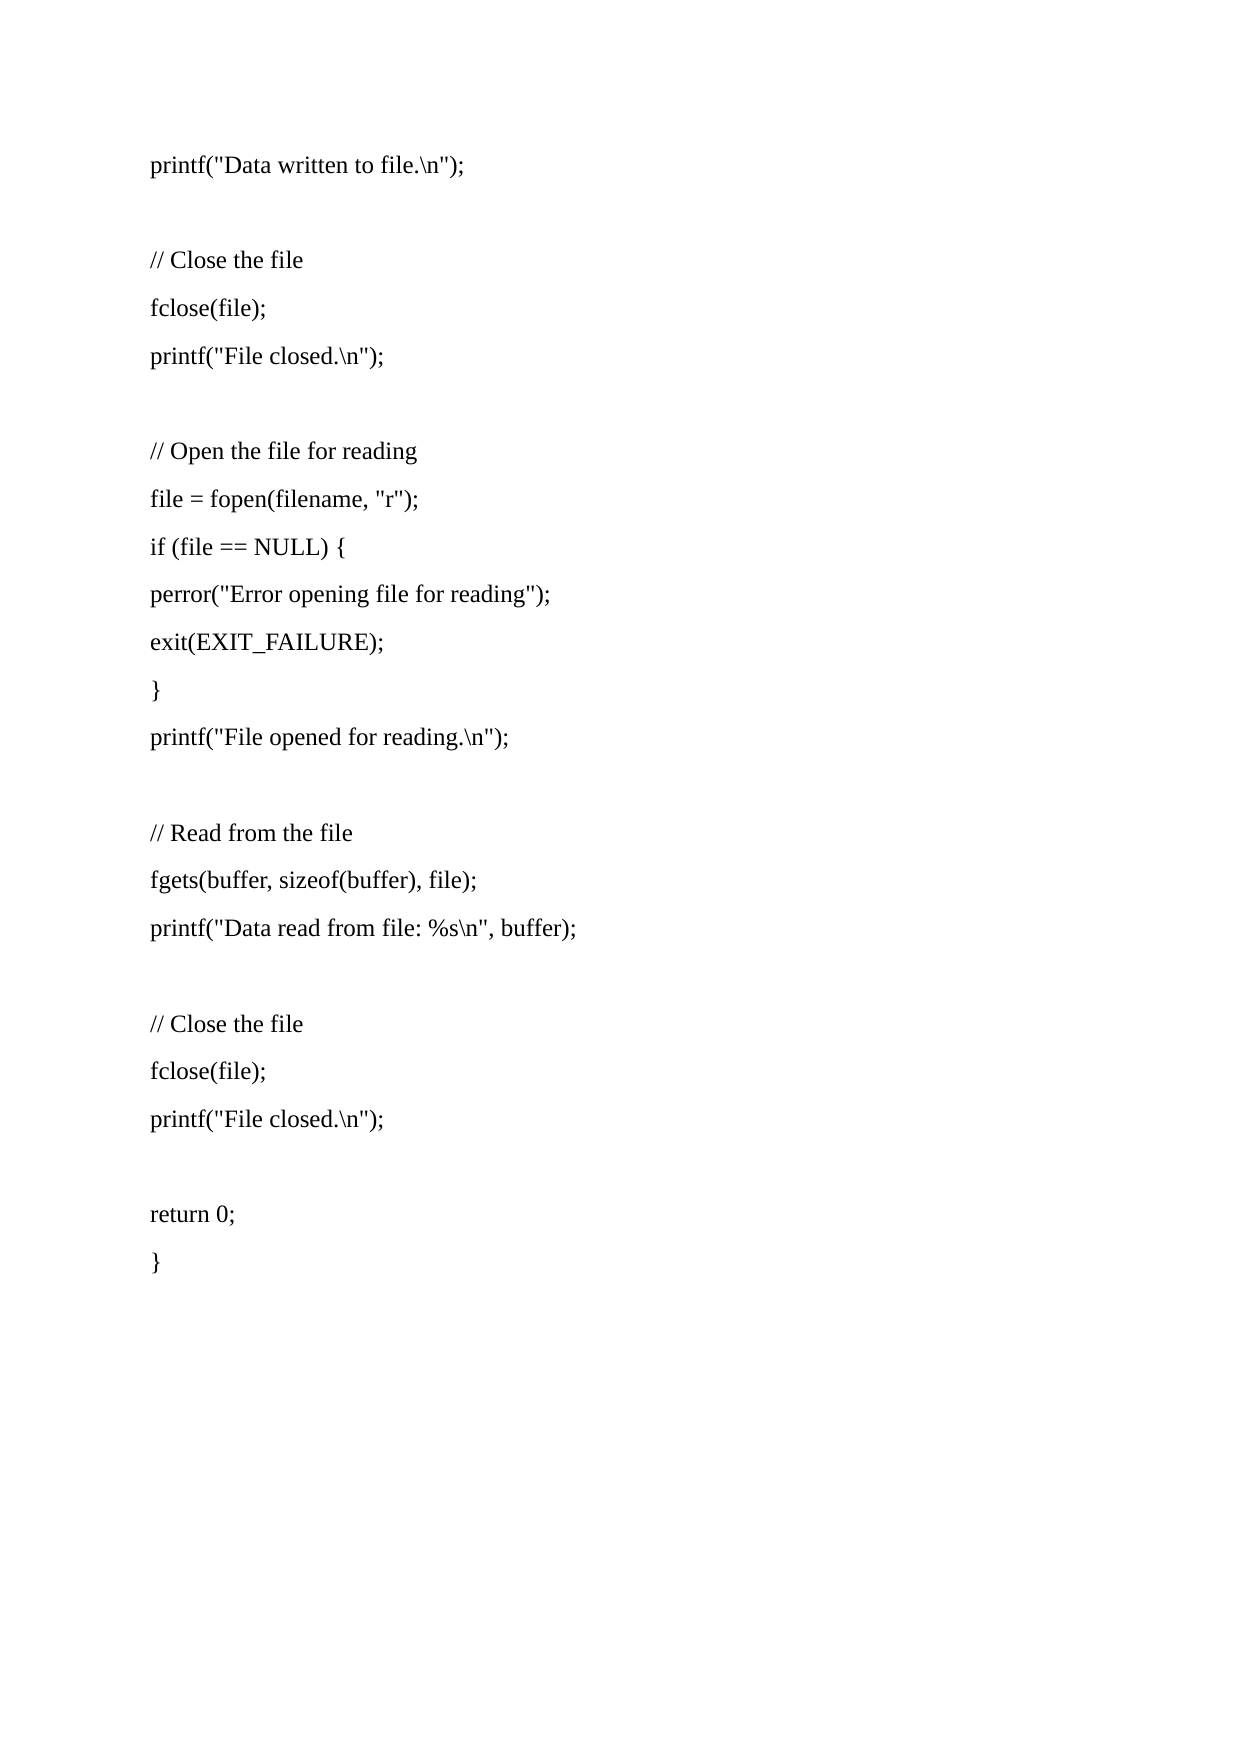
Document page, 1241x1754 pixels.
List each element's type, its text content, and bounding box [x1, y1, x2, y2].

text if (file == NULL) { [150, 532, 1090, 560]
text // Close the file [150, 245, 1090, 274]
text // Read from the file [150, 818, 1090, 847]
text return 0; [150, 1199, 1090, 1228]
text fgets(buffer, sizeof(buffer), file); [150, 866, 1090, 894]
text // Close the file [150, 1009, 1090, 1037]
text } [150, 1247, 1090, 1276]
text file = fopen(filename, "r"); [150, 484, 1090, 513]
text // Open the file for reading [150, 436, 1090, 465]
text printf("File closed.\n"); [150, 1104, 1090, 1133]
text exit(EXIT_FAILURE); [150, 627, 1090, 656]
text perror("Error opening file for reading"); [150, 579, 1090, 608]
text printf("Data read from file: %s\n", buffer); [150, 913, 1090, 942]
text fclose(file); [150, 1056, 1090, 1085]
text printf("File opened for reading.\n"); [150, 722, 1090, 751]
text printf("Data written to file.\n"); [150, 150, 1090, 179]
text } [150, 675, 1090, 703]
text printf("File closed.\n"); [150, 341, 1090, 369]
text fclose(file); [150, 293, 1090, 322]
